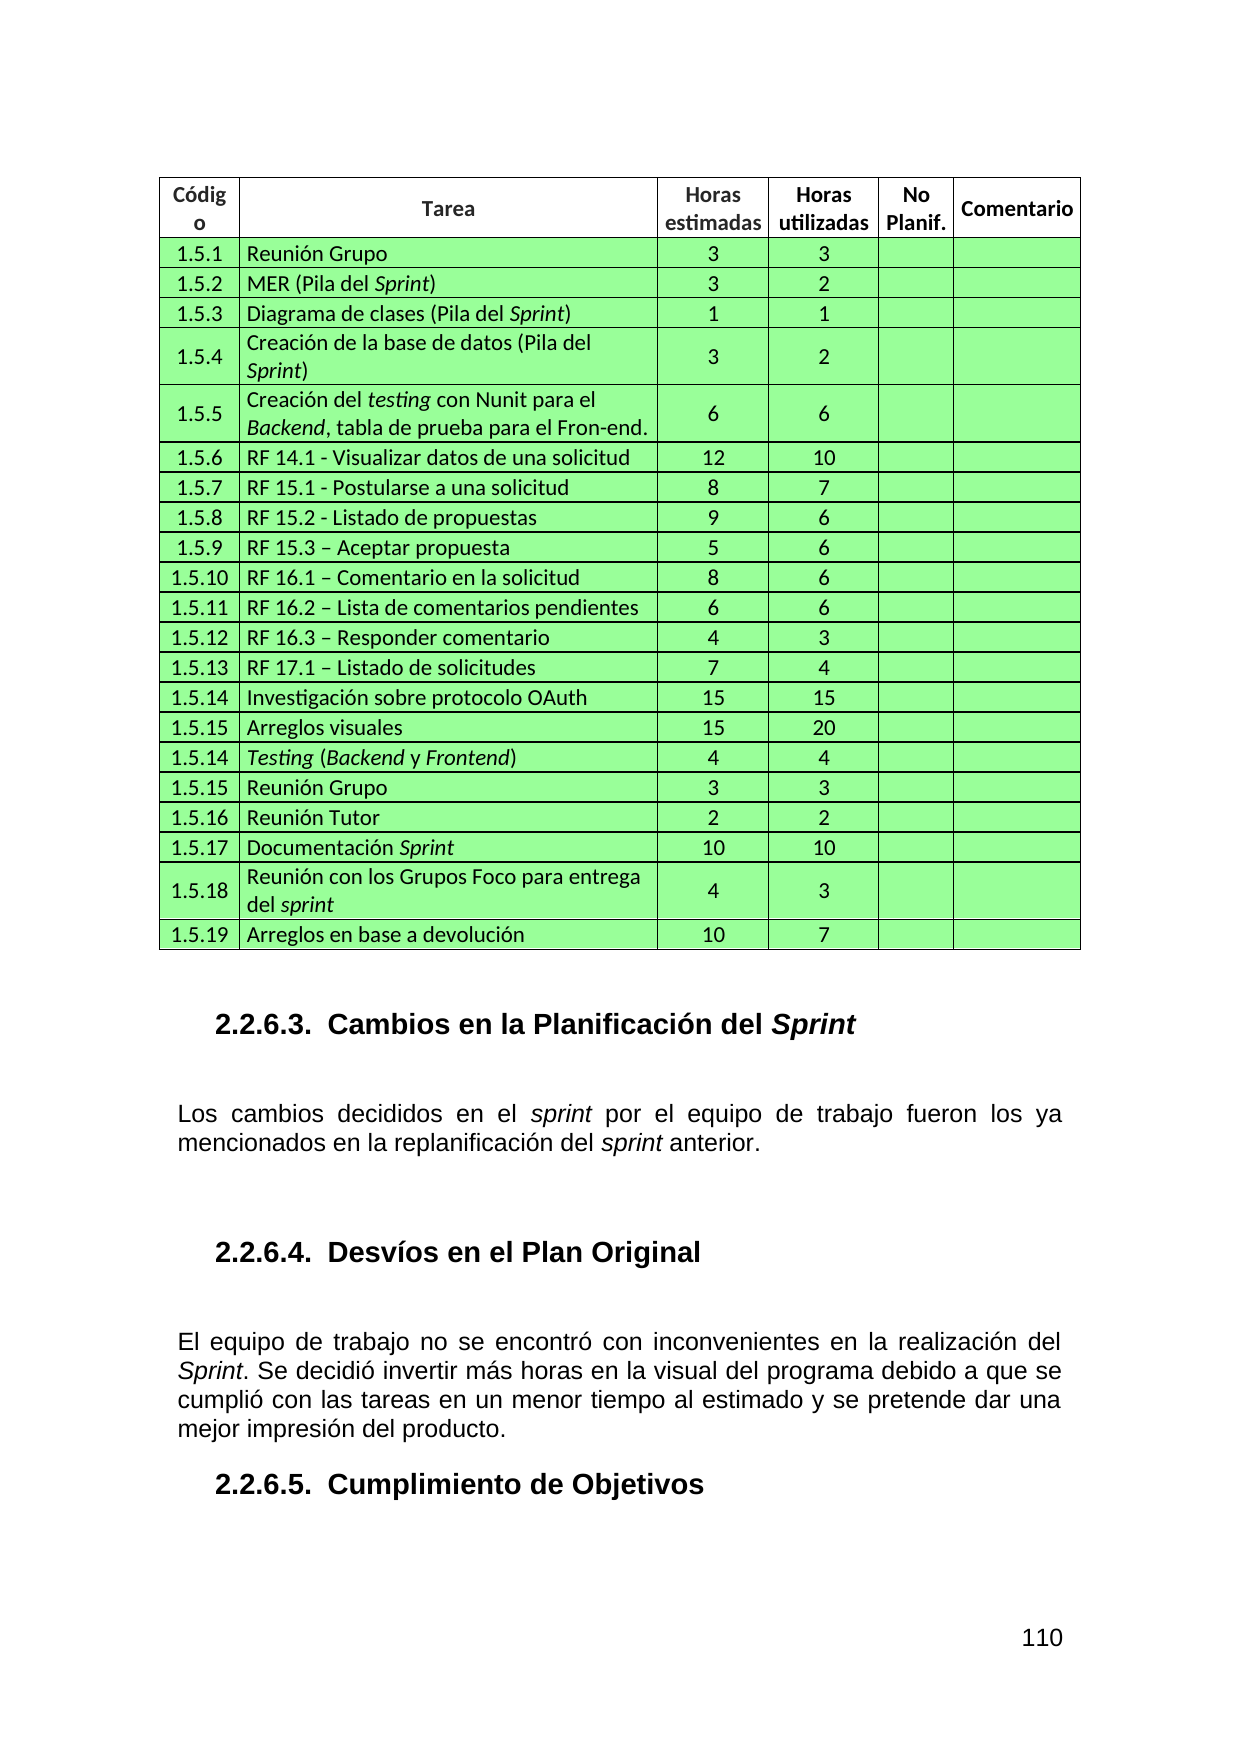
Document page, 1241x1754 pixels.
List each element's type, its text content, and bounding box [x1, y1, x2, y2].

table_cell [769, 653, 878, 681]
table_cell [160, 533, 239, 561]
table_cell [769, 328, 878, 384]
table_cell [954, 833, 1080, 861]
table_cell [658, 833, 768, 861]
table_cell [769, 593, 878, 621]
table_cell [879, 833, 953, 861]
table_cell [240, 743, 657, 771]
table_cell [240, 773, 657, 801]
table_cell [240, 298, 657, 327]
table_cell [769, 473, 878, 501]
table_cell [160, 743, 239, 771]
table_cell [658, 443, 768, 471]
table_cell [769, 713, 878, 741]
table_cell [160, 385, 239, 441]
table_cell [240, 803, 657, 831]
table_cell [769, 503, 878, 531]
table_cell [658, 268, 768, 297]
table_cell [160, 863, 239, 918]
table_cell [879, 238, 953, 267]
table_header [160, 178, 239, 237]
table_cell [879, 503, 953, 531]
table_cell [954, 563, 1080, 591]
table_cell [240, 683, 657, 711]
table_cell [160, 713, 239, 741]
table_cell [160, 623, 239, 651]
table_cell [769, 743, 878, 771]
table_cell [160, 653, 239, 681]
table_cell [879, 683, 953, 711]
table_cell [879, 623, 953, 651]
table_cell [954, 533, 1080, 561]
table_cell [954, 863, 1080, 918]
list Cumplimiento de Objetivos [215, 1467, 1063, 1501]
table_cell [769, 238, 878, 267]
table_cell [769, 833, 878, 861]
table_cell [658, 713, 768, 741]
text Los cambios decididos en el sprint por el equipo de trabajo fueron los ya mencionados en la replanificación del sprint anterior. [177, 1099, 1063, 1157]
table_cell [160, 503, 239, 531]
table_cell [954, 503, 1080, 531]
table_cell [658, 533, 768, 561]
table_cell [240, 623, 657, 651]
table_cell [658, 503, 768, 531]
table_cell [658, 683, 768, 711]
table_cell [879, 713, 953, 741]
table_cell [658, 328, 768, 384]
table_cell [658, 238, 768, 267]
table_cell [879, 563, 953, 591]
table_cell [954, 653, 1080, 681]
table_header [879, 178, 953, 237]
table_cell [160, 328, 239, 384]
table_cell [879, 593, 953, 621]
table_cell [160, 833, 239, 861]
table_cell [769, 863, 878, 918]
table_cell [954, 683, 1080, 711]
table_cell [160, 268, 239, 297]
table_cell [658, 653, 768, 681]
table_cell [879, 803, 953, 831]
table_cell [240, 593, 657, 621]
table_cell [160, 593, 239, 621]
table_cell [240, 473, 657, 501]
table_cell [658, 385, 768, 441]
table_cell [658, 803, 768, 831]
text El equipo de trabajo no se encontró con inconvenientes en la realización del Sprint. Se decidió invertir más horas en la visual del programa debido a que se cumplió con las tareas en un menor tiempo al estimado y se pretende dar una mejor impresión del producto. [177, 1327, 1063, 1442]
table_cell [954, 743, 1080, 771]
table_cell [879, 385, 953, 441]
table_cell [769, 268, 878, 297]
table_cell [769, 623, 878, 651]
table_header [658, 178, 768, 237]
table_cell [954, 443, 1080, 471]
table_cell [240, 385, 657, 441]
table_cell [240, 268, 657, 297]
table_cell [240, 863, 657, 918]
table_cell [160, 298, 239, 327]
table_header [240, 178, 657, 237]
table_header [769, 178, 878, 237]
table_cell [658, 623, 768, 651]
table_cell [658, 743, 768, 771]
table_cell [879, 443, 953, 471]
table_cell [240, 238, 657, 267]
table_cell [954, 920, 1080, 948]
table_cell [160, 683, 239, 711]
list Desvíos en el Plan Original [215, 1235, 1063, 1269]
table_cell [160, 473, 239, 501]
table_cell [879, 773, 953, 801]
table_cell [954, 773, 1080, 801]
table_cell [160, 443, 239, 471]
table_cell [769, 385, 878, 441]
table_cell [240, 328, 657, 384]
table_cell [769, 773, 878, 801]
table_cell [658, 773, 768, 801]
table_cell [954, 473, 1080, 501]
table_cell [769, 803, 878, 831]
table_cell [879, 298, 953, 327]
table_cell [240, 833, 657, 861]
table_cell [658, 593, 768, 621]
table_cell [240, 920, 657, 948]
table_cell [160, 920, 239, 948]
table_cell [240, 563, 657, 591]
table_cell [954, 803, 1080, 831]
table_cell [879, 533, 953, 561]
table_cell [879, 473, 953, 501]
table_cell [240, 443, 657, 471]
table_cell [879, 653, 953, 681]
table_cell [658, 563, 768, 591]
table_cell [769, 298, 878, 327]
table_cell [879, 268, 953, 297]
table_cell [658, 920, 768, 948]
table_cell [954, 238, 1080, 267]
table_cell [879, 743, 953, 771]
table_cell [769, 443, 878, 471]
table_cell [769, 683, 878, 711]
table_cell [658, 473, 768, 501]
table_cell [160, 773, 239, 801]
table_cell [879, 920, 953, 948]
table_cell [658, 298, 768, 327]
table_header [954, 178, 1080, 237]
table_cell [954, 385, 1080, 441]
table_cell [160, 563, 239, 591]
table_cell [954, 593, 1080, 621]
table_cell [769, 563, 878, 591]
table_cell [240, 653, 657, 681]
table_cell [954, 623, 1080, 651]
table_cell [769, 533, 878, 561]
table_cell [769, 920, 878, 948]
list Cambios en la Planificación del Sprint [215, 1007, 1063, 1041]
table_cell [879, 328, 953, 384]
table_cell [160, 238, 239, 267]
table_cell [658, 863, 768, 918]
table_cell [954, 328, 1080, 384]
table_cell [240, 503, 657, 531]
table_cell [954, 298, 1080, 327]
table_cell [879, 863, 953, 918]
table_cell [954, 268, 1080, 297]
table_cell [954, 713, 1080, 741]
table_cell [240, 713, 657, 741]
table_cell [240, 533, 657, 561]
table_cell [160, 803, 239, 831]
